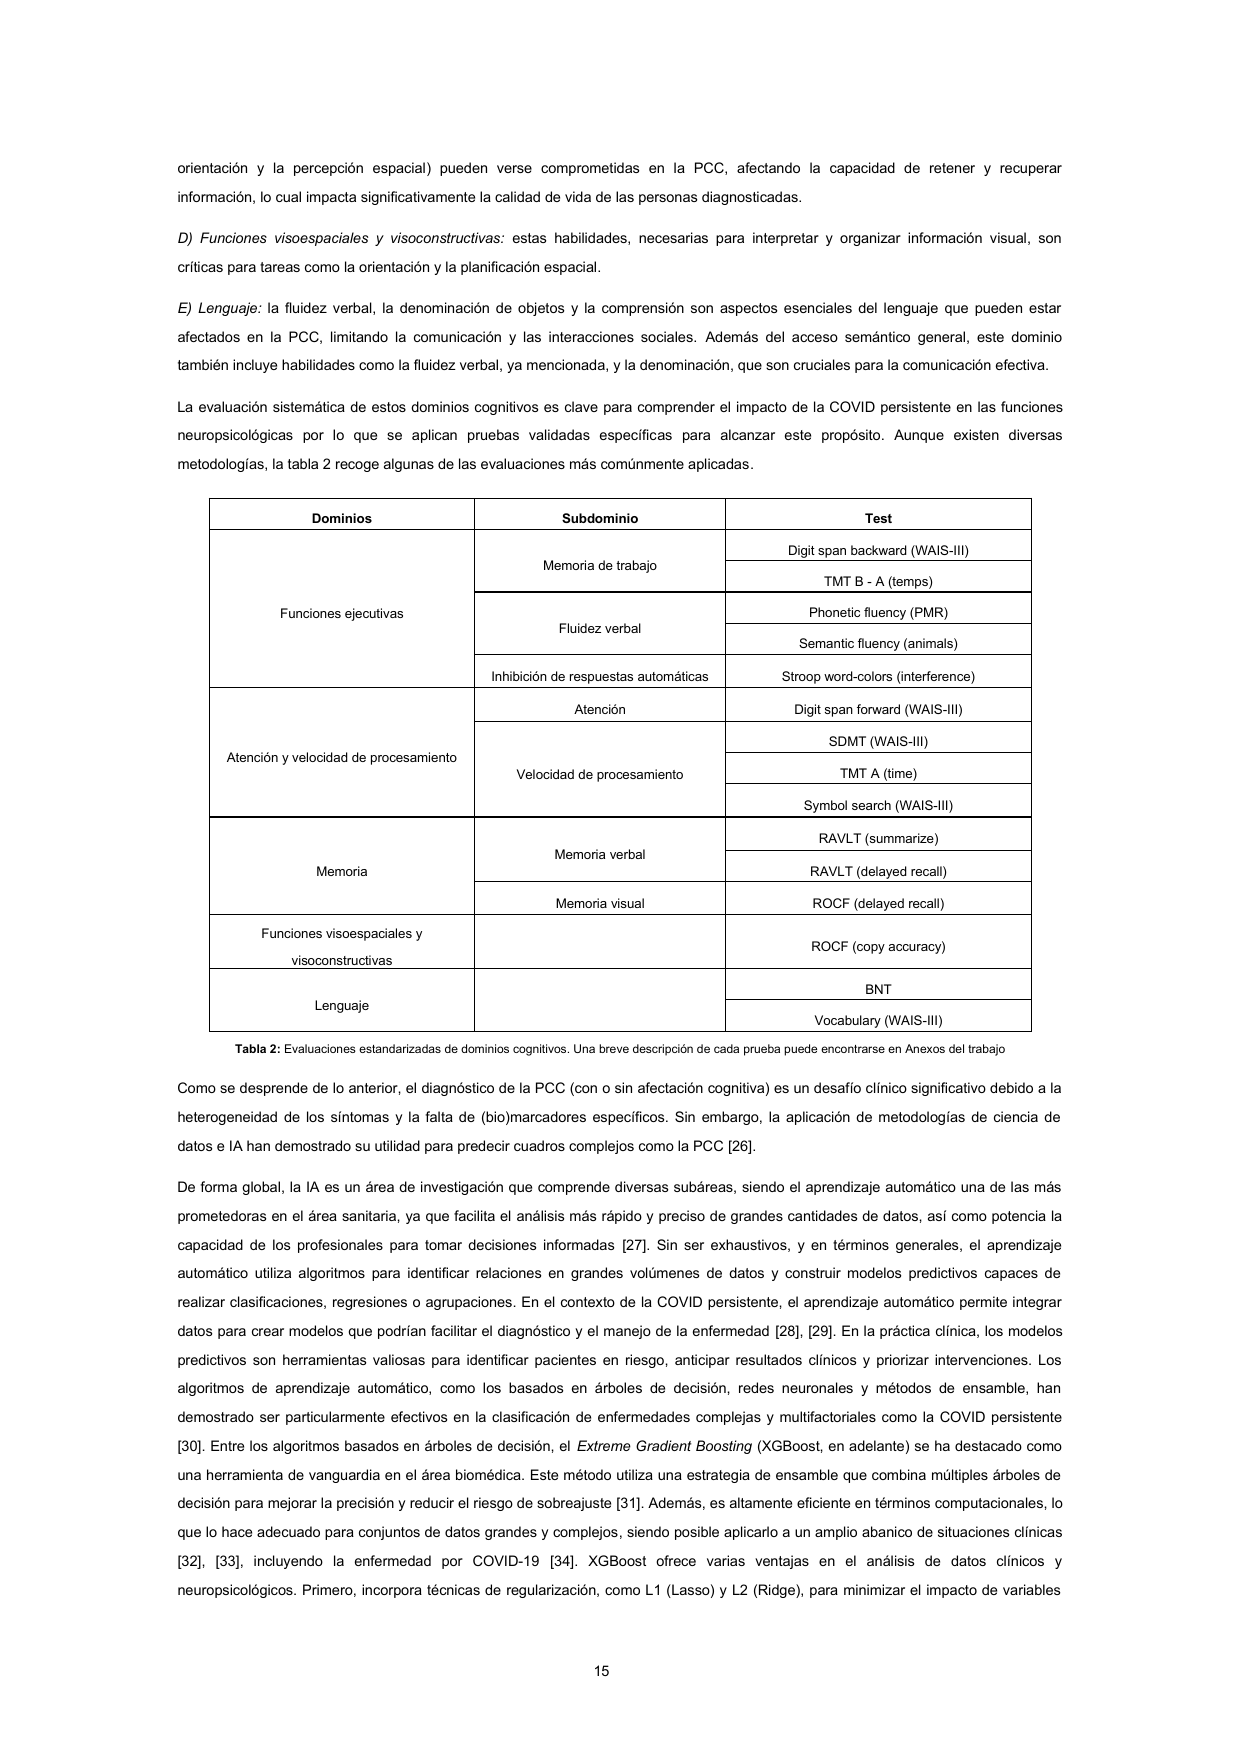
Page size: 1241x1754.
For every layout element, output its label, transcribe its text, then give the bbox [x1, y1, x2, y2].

table_cell ROCF (delayed recall) [726, 882, 1031, 914]
table_cell Atención [475, 688, 725, 721]
text Tabla 2: Evaluaciones estandarizadas de dominios cognitivos. Una breve descripción de cada prueba puede encontrarse en Anexos del trabajo [177, 1032, 1063, 1056]
table_cell Atención y velocidad de procesamiento [210, 688, 474, 816]
table_cell SDMT (WAIS-III) [726, 722, 1031, 752]
table_cell Semantic fluency (animals) [726, 624, 1031, 654]
table_cell ROCF (copy accuracy) [726, 915, 1031, 968]
table_cell Lenguaje [210, 969, 474, 1031]
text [177, 1167, 1063, 1598]
text Como se desprende de lo anterior, el diagnóstico de la PCC (con o sin afectación cognitiva) es un desafío clínico significativo debido a la heterogeneidad de los síntomas y la falta de (bio)marcadores específicos. Sin embargo, la aplicación de metodologías de ciencia de datos e IA han demostrado su utilidad para predecir cuadros complejos como la PCC [26]. [177, 1068, 1063, 1154]
table_cell Phonetic fluency (PMR) [726, 593, 1031, 623]
table_cell Memoria visual [475, 882, 725, 914]
table_cell Symbol search (WAIS-III) [726, 784, 1031, 816]
table_header Dominios [210, 499, 474, 529]
table_cell RAVLT (delayed recall) [726, 851, 1031, 881]
table_cell [475, 969, 725, 1031]
table_header Test [726, 499, 1031, 529]
table_cell Stroop word-colors (interference) [726, 655, 1031, 687]
table_cell Fluidez verbal [475, 593, 725, 654]
table_cell TMT A (time) [726, 753, 1031, 783]
table_cell Vocabulary (WAIS-III) [726, 1000, 1031, 1031]
text La evaluación sistemática de estos dominios cognitivos es clave para comprender el impacto de la COVID persistente en las funciones neuropsicológicas por lo que se aplican pruebas validadas específicas para alcanzar este propósito. Aunque existen diversas metodologías, la tabla 2 recoge algunas de las evaluaciones más comúnmente aplicadas. [177, 386, 1063, 473]
table_cell TMT B - A (temps) [726, 561, 1031, 591]
text E) Lenguaje: la fluidez verbal, la denominación de objetos y la comprensión son aspectos esenciales del lenguaje que pueden estar afectados en la PCC, limitando la comunicación y las interacciones sociales. Además del acceso semántico general, este dominio también incluye habilidades como la fluidez verbal, ya mencionada, y la denominación, que son cruciales para la comunicación efectiva. [177, 288, 1063, 374]
table_cell Funciones ejecutivas [210, 530, 474, 687]
table_cell Memoria de trabajo [475, 530, 725, 591]
table_cell Digit span backward (WAIS-III) [726, 530, 1031, 560]
table_cell Memoria [210, 818, 474, 914]
table_cell Inhibición de respuestas automáticas [475, 655, 725, 687]
text D) Funciones visoespaciales y visoconstructivas: estas habilidades, necesarias para interpretar y organizar información visual, son críticas para tareas como la orientación y la planificación espacial. [177, 218, 1063, 275]
table_cell RAVLT (summarize) [726, 818, 1031, 850]
table_cell Velocidad de procesamiento [475, 722, 725, 816]
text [177, 148, 1063, 205]
table_cell Funciones visoespaciales y visoconstructivas [210, 915, 474, 968]
table_cell Memoria verbal [475, 818, 725, 881]
table_cell BNT [726, 969, 1031, 999]
table_cell [475, 915, 725, 968]
table_cell Digit span forward (WAIS-III) [726, 688, 1031, 721]
table_header Subdominio [475, 499, 725, 529]
